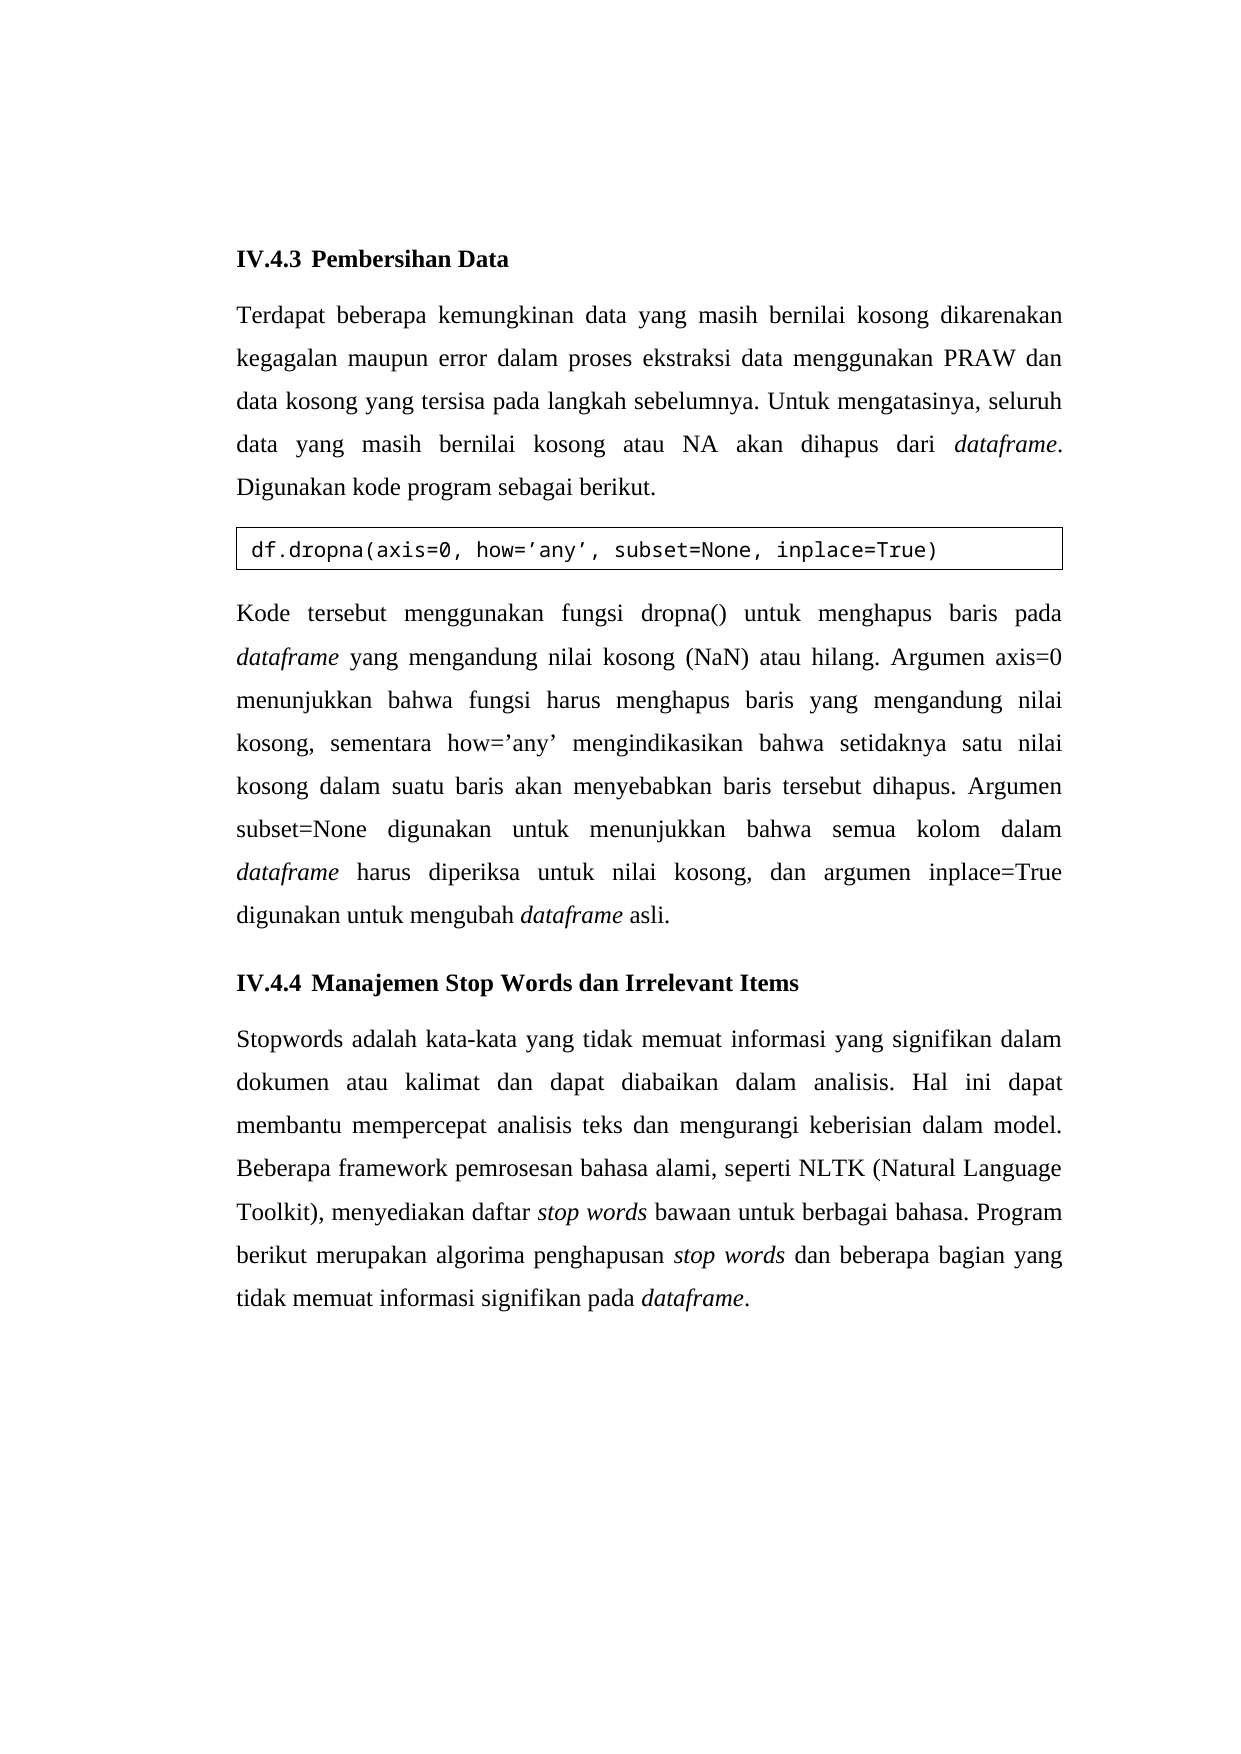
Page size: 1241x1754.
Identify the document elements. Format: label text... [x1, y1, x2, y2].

subtitle Manajemen Stop Words dan Irrelevant Items [236, 968, 1063, 997]
subtitle Pembersihan Data [236, 244, 1063, 273]
text Stopwords adalah kata-kata yang tidak memuat informasi yang signifikan dalam dokumen atau kalimat dan dapat diabaikan dalam analisis. Hal ini dapat membantu mempercepat analisis teks dan mengurangi keberisian dalam model. Beberapa framework pemrosesan bahasa alami, seperti NLTK (Natural Language Toolkit), menyediakan daftar stop words bawaan untuk berbagai bahasa. Program berikut merupakan algorima penghapusan stop words dan beberapa bagian yang tidak memuat informasi signifikan pada dataframe. [236, 1024, 1063, 1312]
text Terdapat beberapa kemungkinan data yang masih bernilai kosong dikarenakan kegagalan maupun error dalam proses ekstraksi data menggunakan PRAW dan data kosong yang tersisa pada langkah sebelumnya. Untuk mengatasinya, seluruh data yang masih bernilai kosong atau NA akan dihapus dari dataframe. Digunakan kode program sebagai berikut. [236, 300, 1063, 501]
text Kode tersebut menggunakan fungsi dropna() untuk menghapus baris pada dataframe yang mengandung nilai kosong (NaN) atau hilang. Argumen axis=0 menunjukkan bahwa fungsi harus menghapus baris yang mengandung nilai kosong, sementara how=’any’ mengindikasikan bahwa setidaknya satu nilai kosong dalam suatu baris akan menyebabkan baris tersebut dihapus. Argumen subset=None digunakan untuk menunjukkan bahwa semua kolom dalam dataframe harus diperiksa untuk nilai kosong, dan argumen inplace=True digunakan untuk mengubah dataframe asli. [236, 598, 1063, 929]
